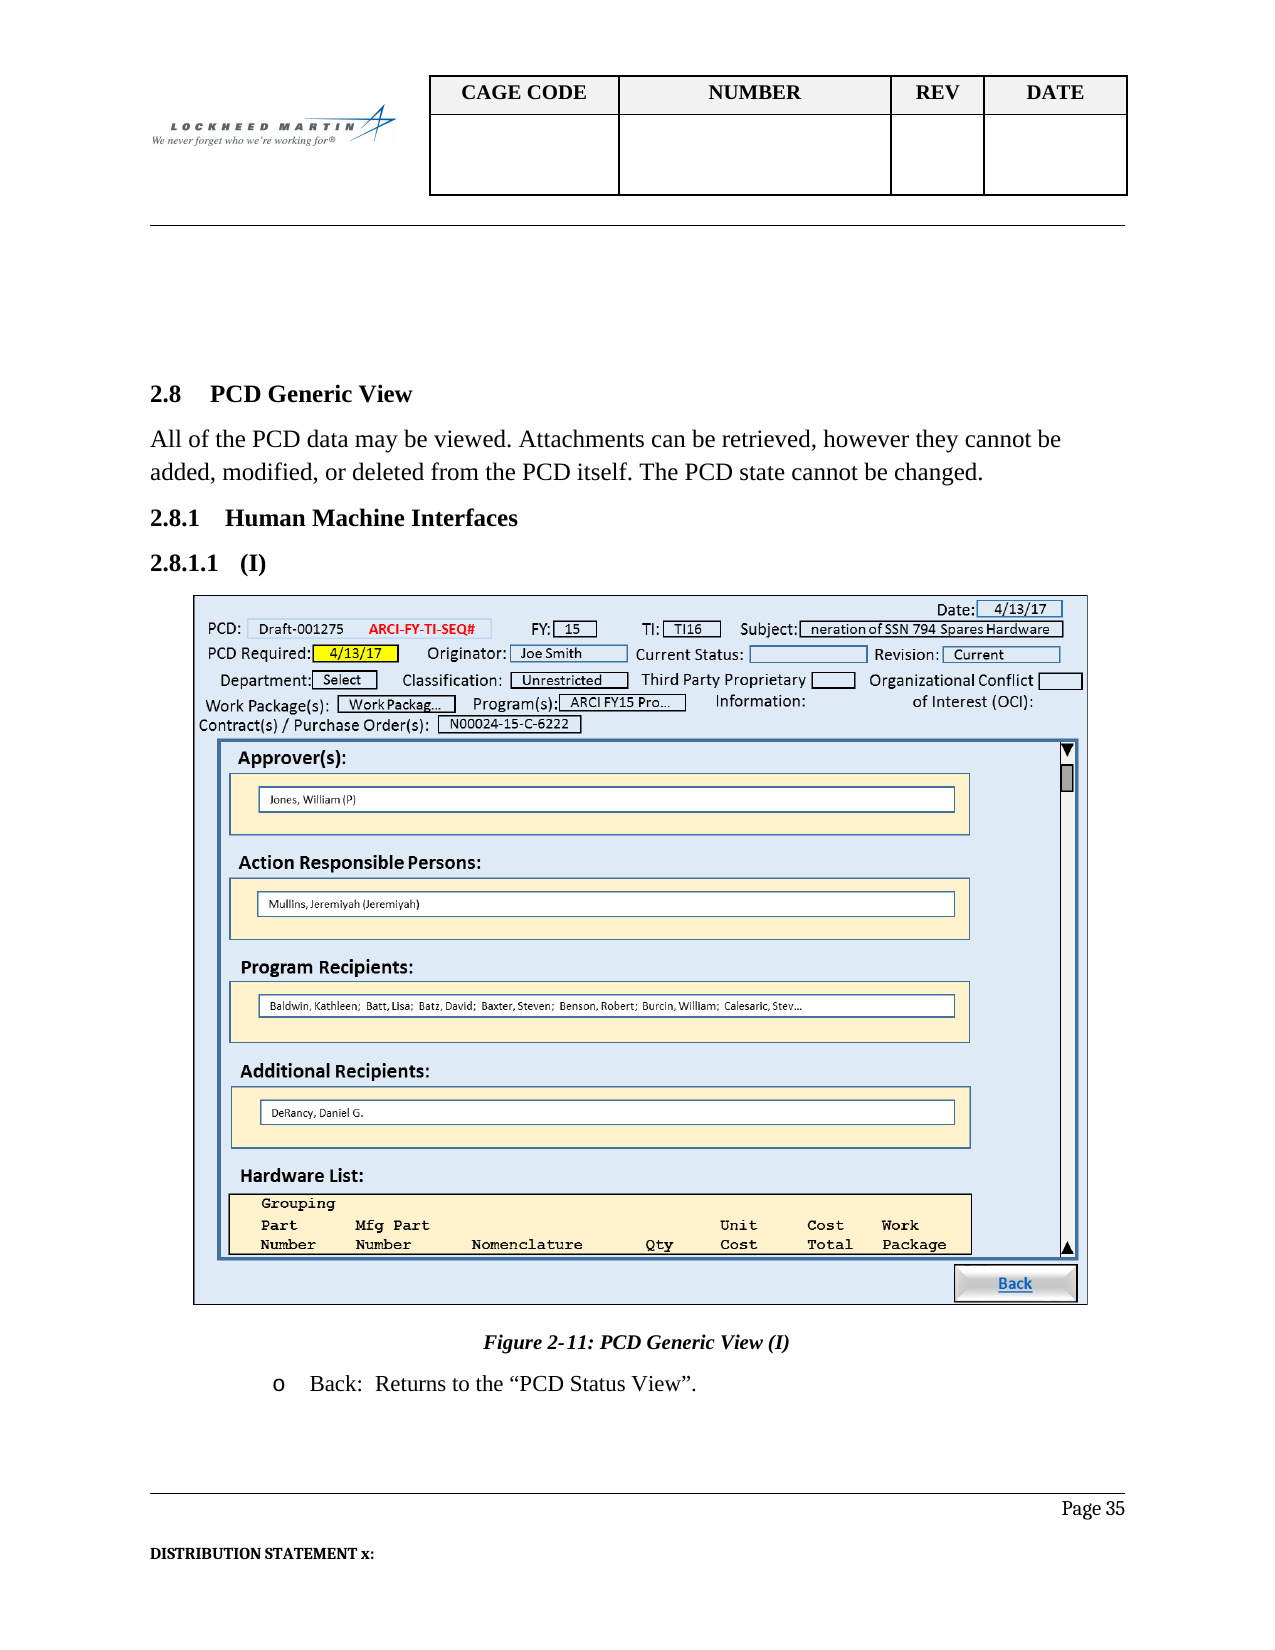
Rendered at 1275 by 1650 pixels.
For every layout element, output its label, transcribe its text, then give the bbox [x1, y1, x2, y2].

picture [152, 104, 397, 146]
text All of the PCD data may be viewed. Attachments can be retrieved, however they cannot be added, modified, or deleted from the PCD itself. The PCD state cannot be changed. [150, 424, 1125, 486]
subtitle PCD Generic View [150, 379, 1125, 407]
picture [187, 593, 1088, 1305]
list Back: Returns to the “PCD Status View”. [272, 1370, 1125, 1398]
subtitle Human Machine Interfaces [150, 503, 1125, 531]
text Figure 2-11: PCD Generic View (I) [150, 1330, 1125, 1354]
subtitle (I) [150, 548, 1125, 577]
